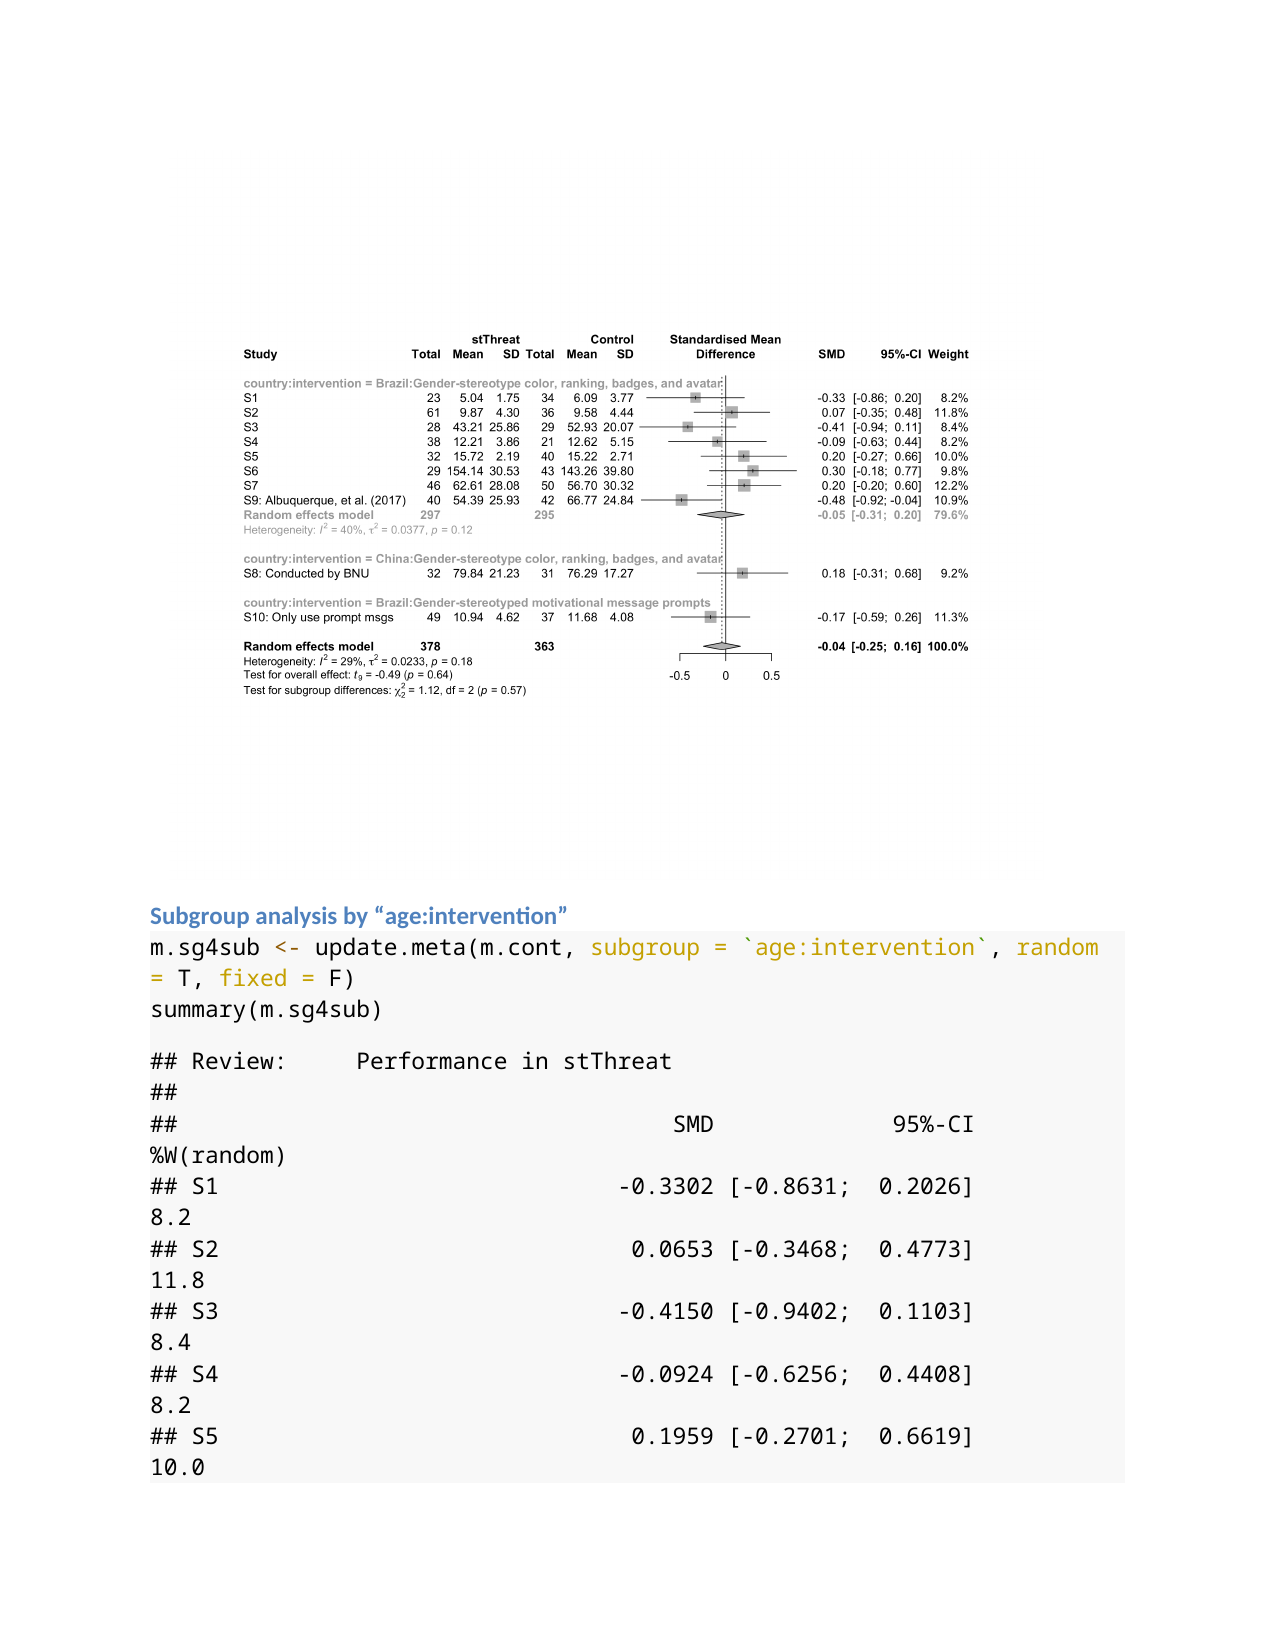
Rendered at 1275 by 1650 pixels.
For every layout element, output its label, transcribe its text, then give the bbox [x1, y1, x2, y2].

subtitle Subgroup analysis by “age:intervention” [150, 900, 1125, 931]
text m.sg4sub <- update.meta(m.cont, subgroup = `age:intervention`, random = T, fixed = F) summary(m.sg4sub) [356, 931, 1125, 1024]
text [150, 1045, 1125, 1483]
picture [168, 150, 1044, 880]
